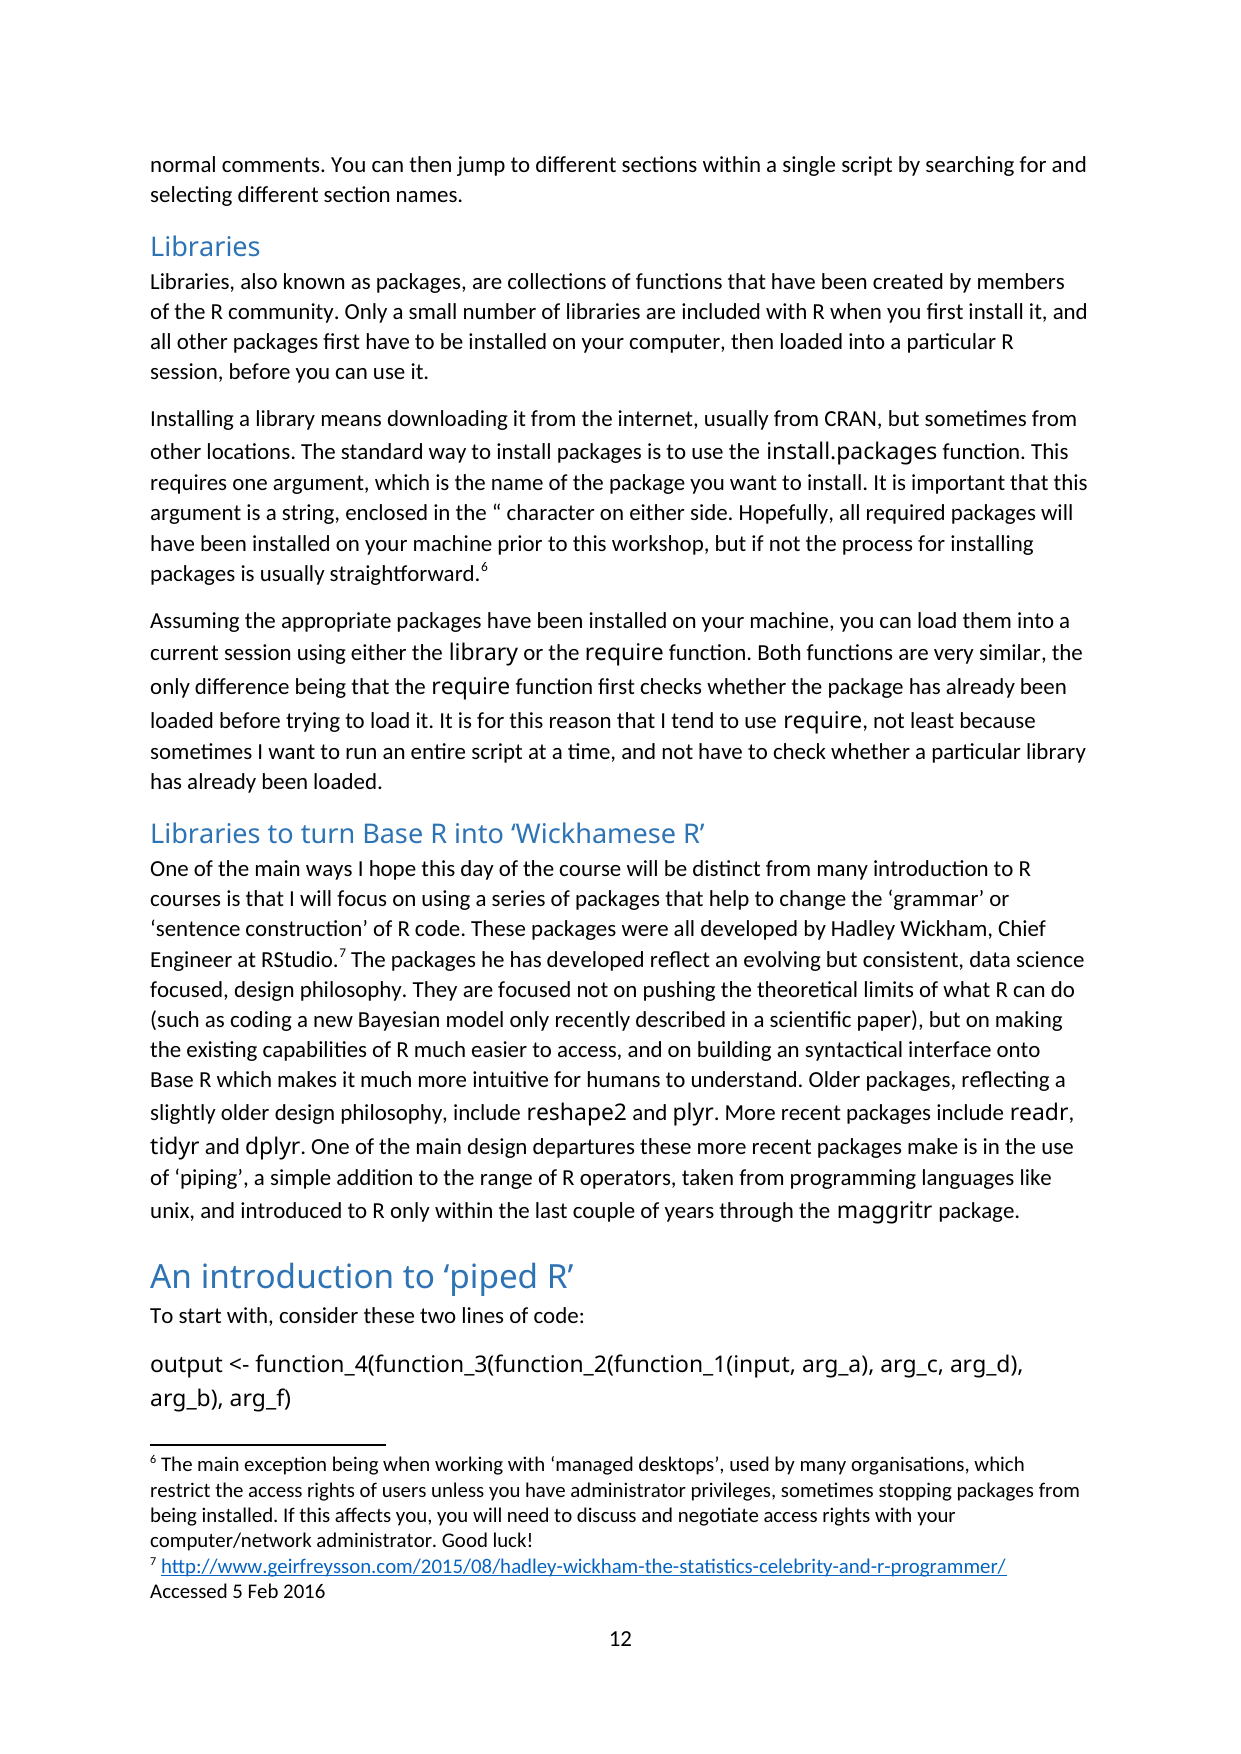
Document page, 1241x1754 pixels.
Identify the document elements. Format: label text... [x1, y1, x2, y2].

text One of the main ways I hope this day of the course will be distinct from many introduction to R courses is that I will focus on using a series of packages that help to change the ‘grammar’ or ‘sentence construction’ of R code. These packages were all developed by Hadley Wickham, Chief Engineer at RStudio. The packages he has developed reflect an evolving but consistent, data science focused, design philosophy. They are focused not on pushing the theoretical limits of what R can do (such as coding a new Bayesian model only recently described in a scientific paper), but on making the existing capabilities of R much easier to access, and on building an syntactical interface onto Base R which makes it much more intuitive for humans to understand. Older packages, reflecting a slightly older design philosophy, include reshape2 and plyr. More recent packages include readr, tidyr and dplyr. One of the main design departures these more recent packages make is in the use of ‘piping’, a simple addition to the range of R operators, taken from programming languages like unix, and introduced to R only within the last couple of years through the maggritr package. [150, 854, 1090, 1225]
text Installing a library means downloading it from the internet, usually from CRAN, but sometimes from other locations. The standard way to install packages is to use the install.packages function. This requires one argument, which is the name of the package you want to install. It is important that this argument is a string, enclosed in the “ character on either side. Hopefully, all required packages will have been installed on your machine prior to this workshop, but if not the process for installing packages is usually straightforward. [150, 404, 1090, 587]
text Libraries, also known as packages, are collections of functions that have been created by members of the R community. Only a small number of libraries are included with R when you first install it, and all other packages first have to be installed on your computer, then loaded into a particular R session, before you can use it. [150, 267, 1090, 386]
text Assuming the appropriate packages have been installed on your machine, you can load them into a current session using either the library or the require function. Both functions are very similar, the only difference being that the require function first checks whether the package has already been loaded before trying to load it. It is for this reason that I tend to use require, not least because sometimes I want to run an entire script at a time, and not have to check whether a particular library has already been loaded. [150, 606, 1090, 796]
subtitle Libraries to turn Base R into ‘Wickhamese R’ [150, 814, 1090, 851]
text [150, 150, 1090, 208]
subtitle An introduction to ‘piped R’ [150, 1253, 1090, 1298]
subtitle Libraries [150, 227, 1090, 264]
text To start with, consider these two lines of code: [150, 1302, 1090, 1329]
text output <- function_4(function_3(function_2(function_1(input, arg_a), arg_c, arg_d), arg_b), arg_f) [150, 1348, 1090, 1413]
